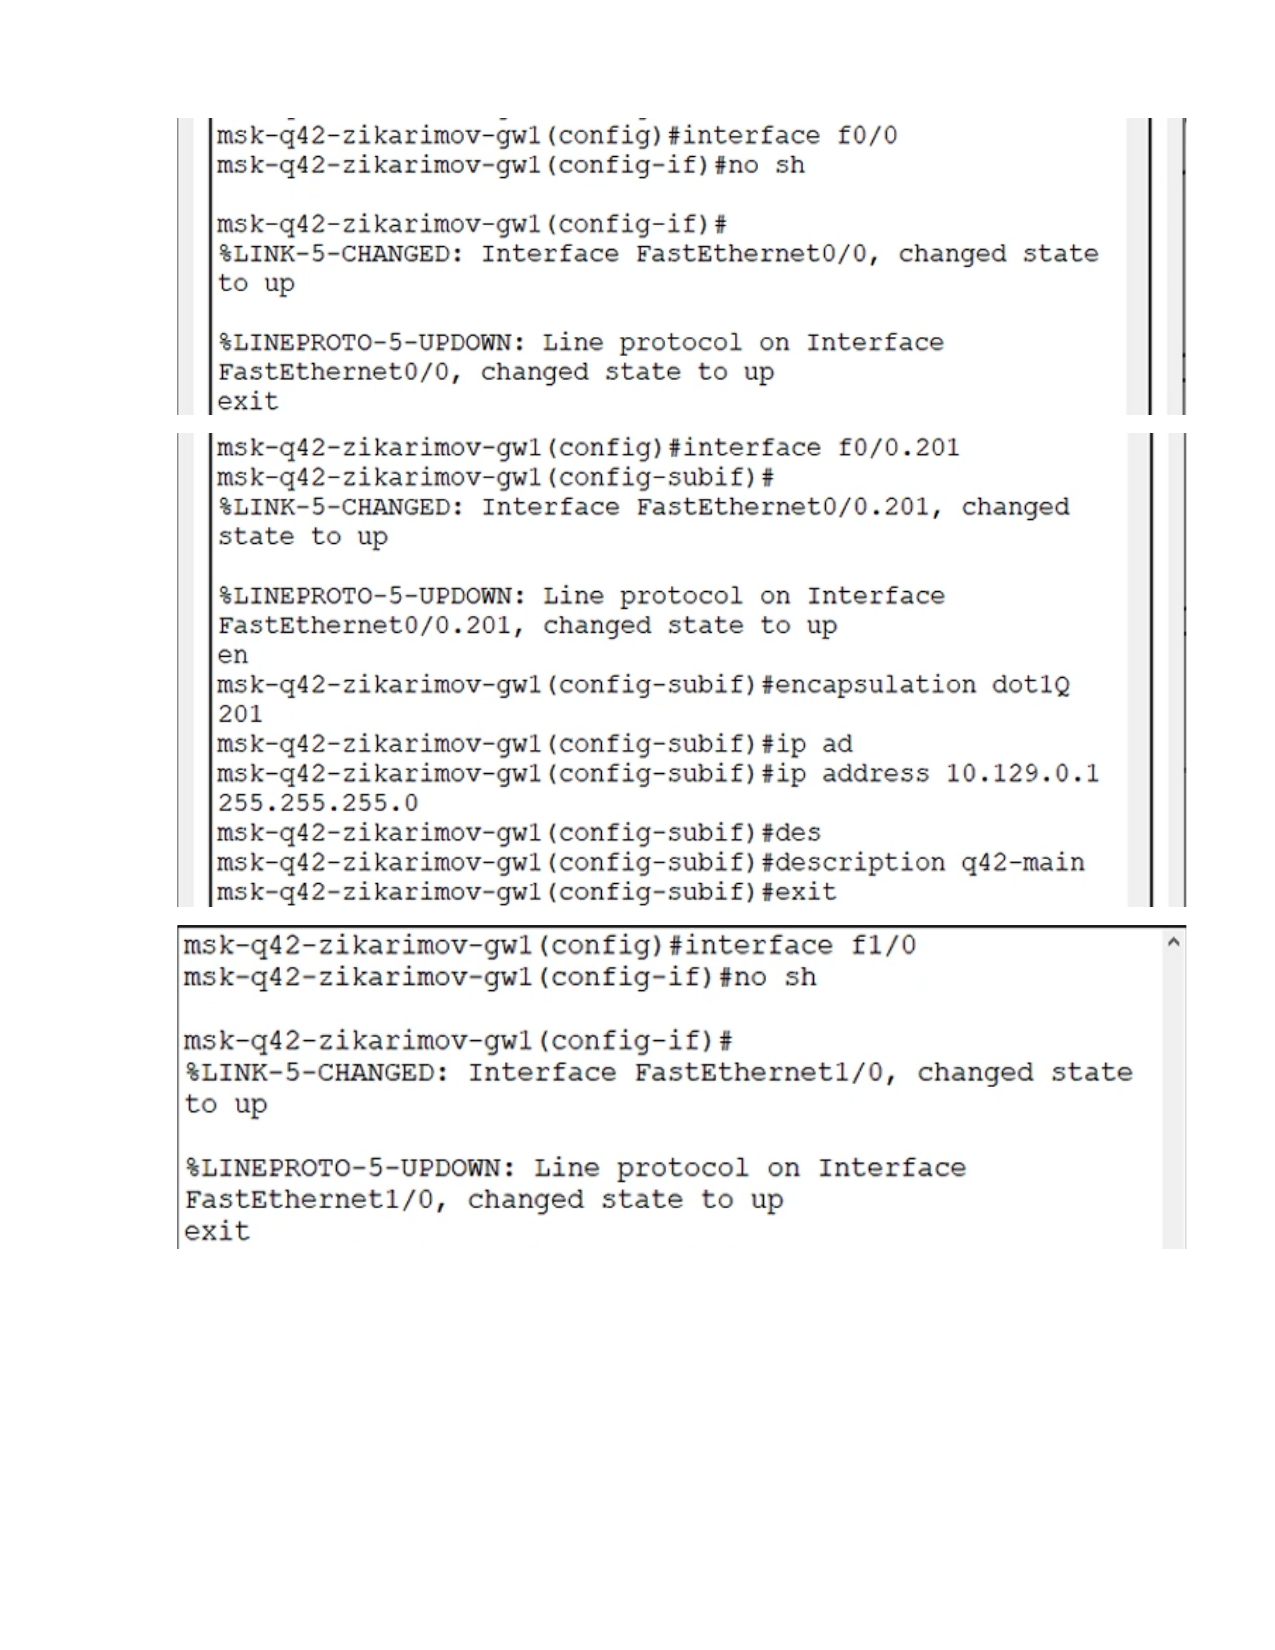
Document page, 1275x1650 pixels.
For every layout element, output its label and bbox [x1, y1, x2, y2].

picture [177, 118, 1187, 415]
picture [177, 433, 1187, 907]
picture [177, 925, 1187, 1249]
